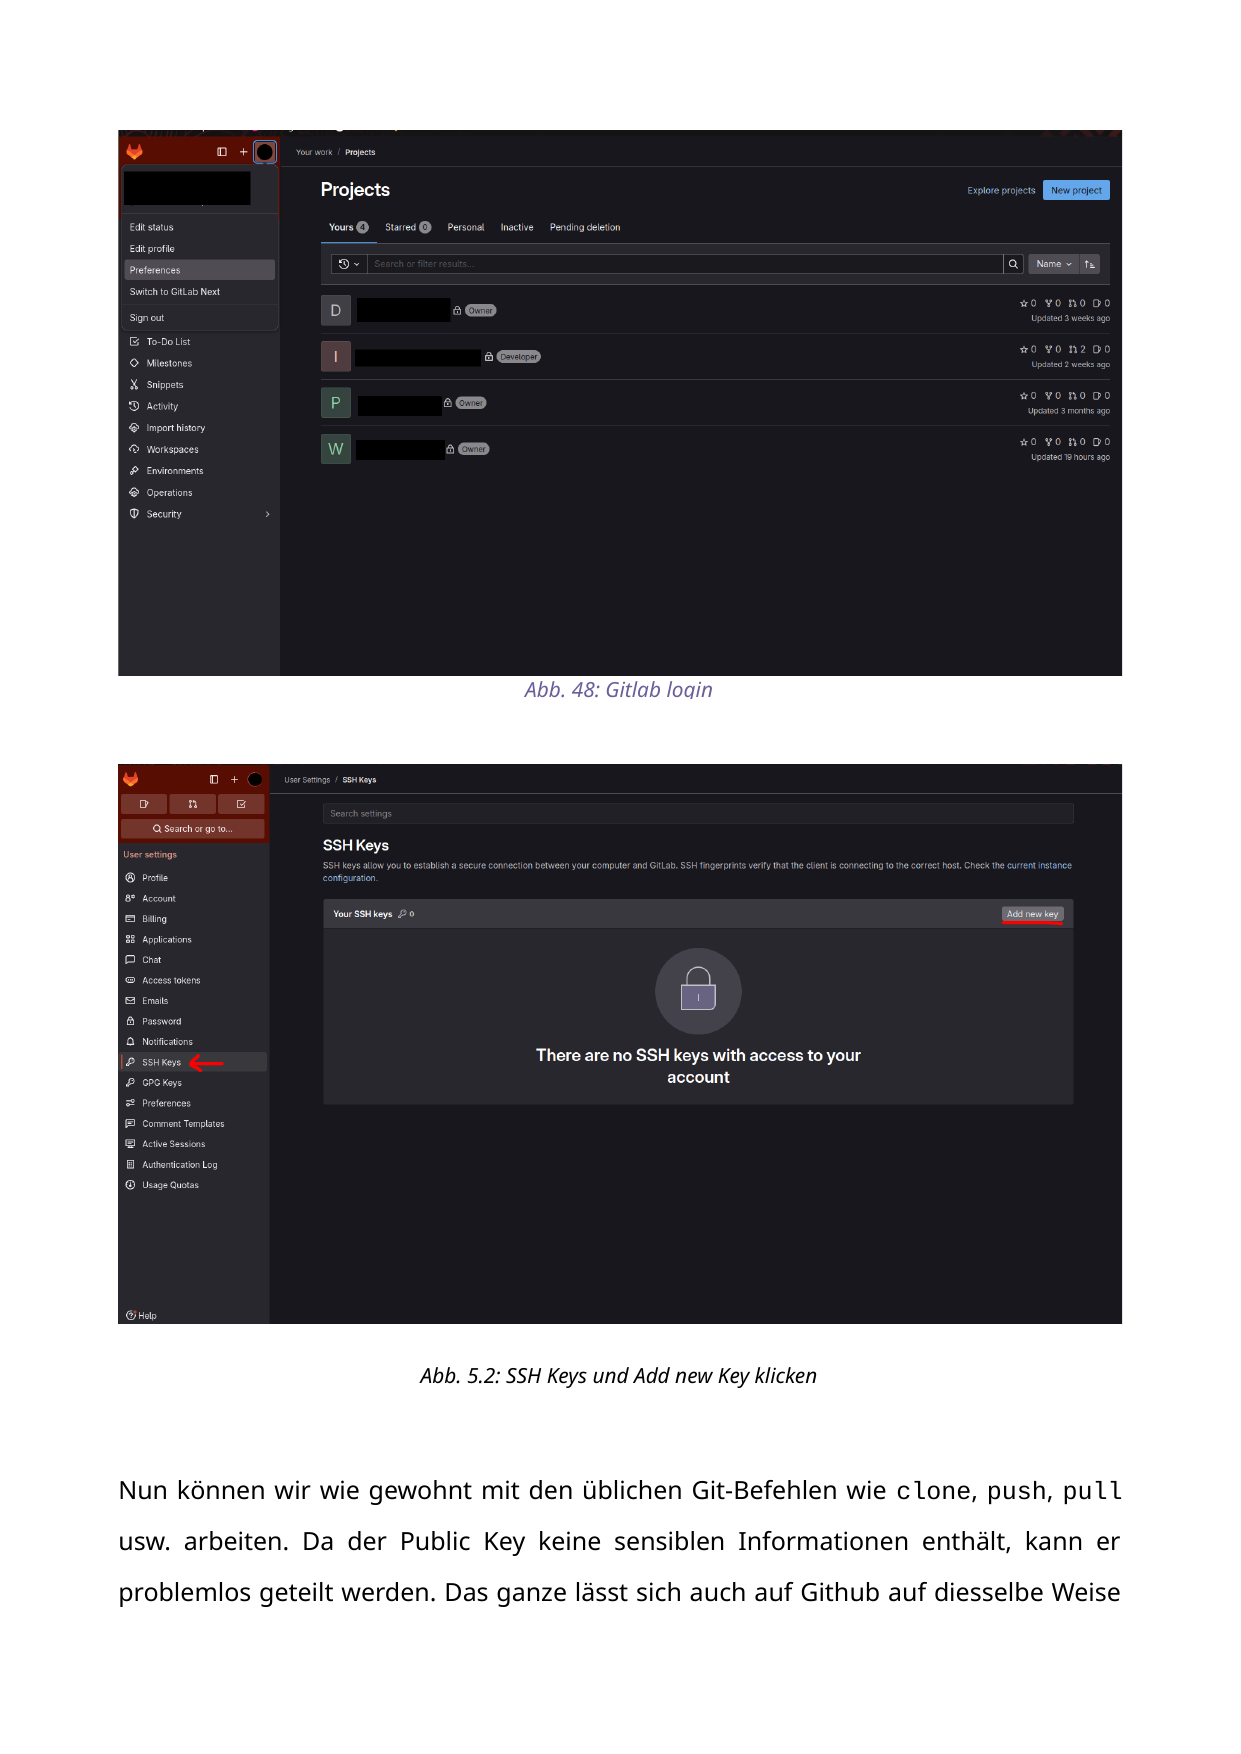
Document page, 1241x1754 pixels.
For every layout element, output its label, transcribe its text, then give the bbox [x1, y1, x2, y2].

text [118, 1472, 1122, 1609]
picture [118, 764, 1123, 1324]
text Abb. 5.2: SSH Keys und Add new Key klicken [118, 1324, 1122, 1389]
picture [118, 130, 1123, 676]
